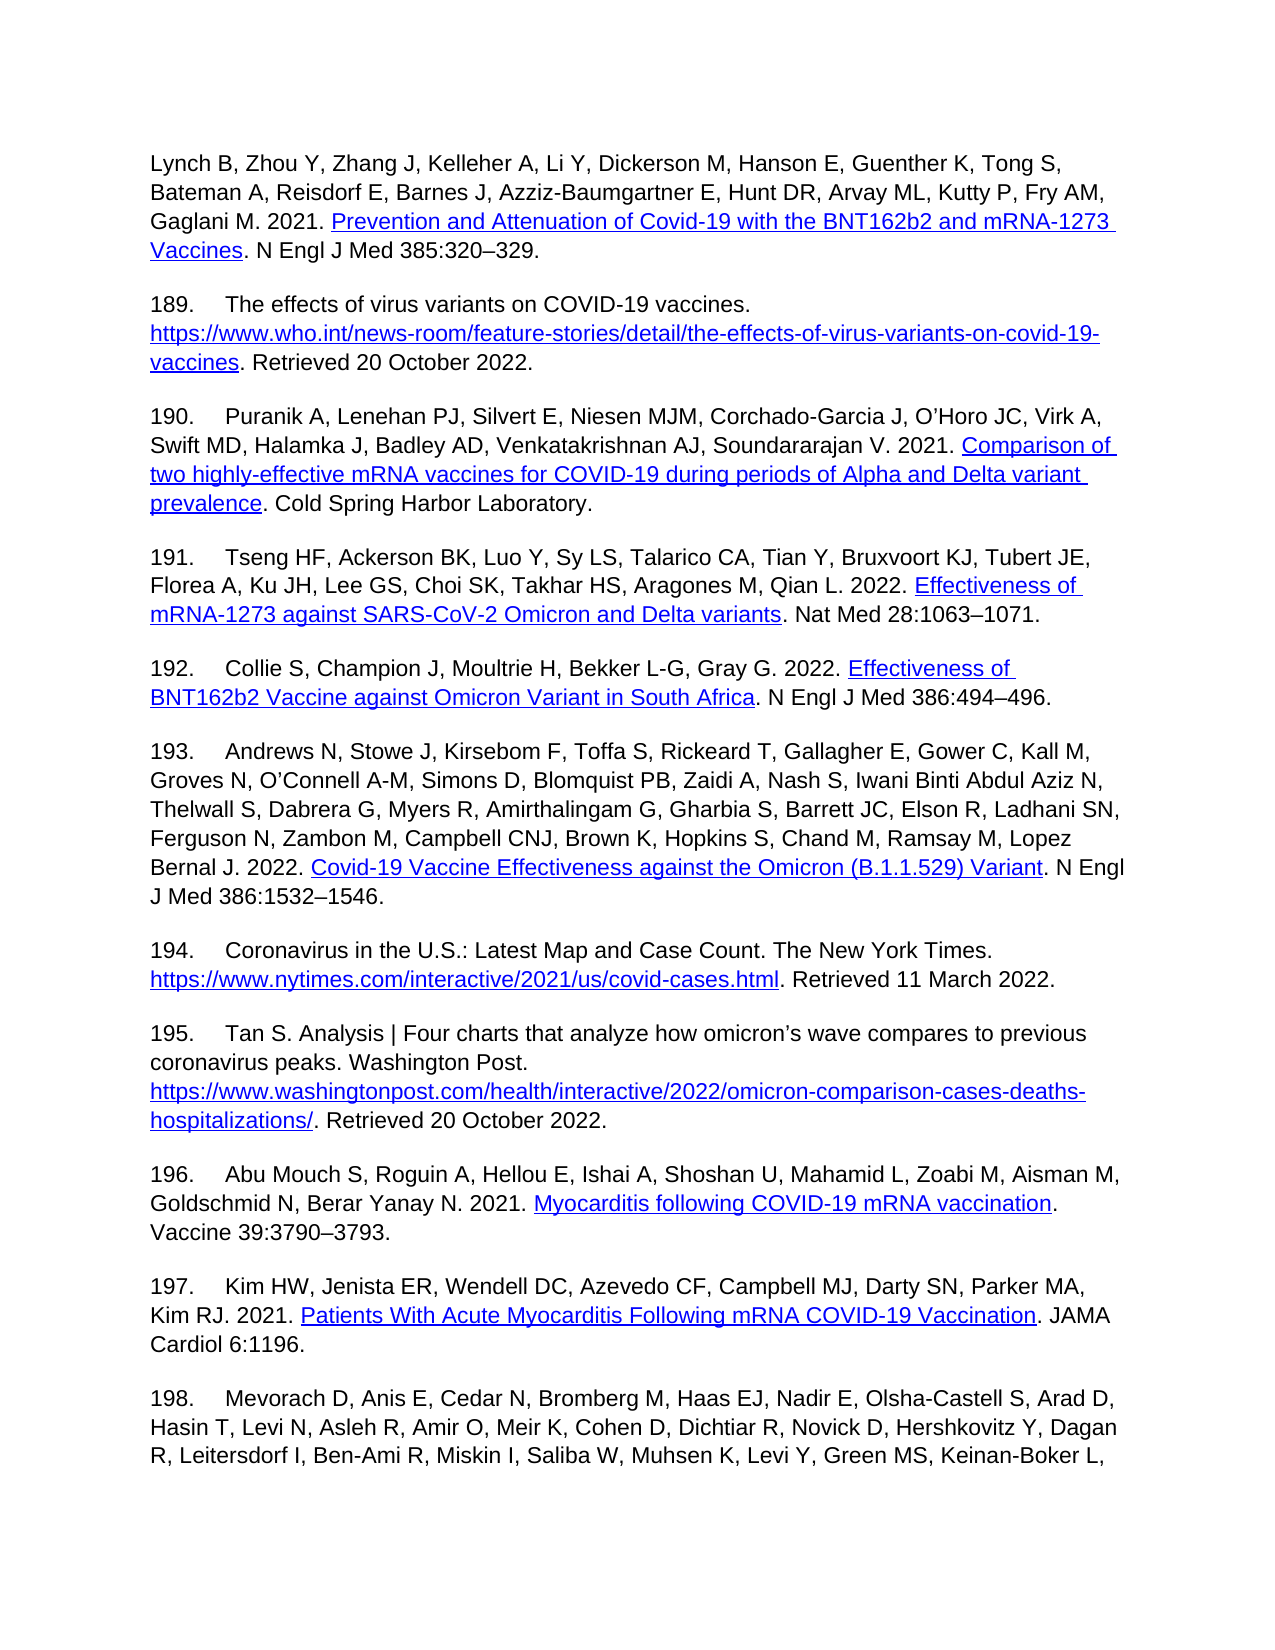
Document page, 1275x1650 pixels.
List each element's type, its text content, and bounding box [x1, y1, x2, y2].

text 197. Kim HW, Jenista ER, Wendell DC, Azevedo CF, Campbell MJ, Darty SN, Parker MA, Kim RJ. 2021. Patients With Acute Myocarditis Following mRNA COVID-19 Vaccination. JAMA Cardiol 6:1196. [150, 1273, 1125, 1357]
text 189. The effects of virus variants on COVID-19 vaccines. https://www.who.int/news-room/feature-stories/detail/the-effects-of-virus-variants-on-covid-19-vaccines. Retrieved 20 October 2022. [150, 291, 1125, 375]
text 196. Abu Mouch S, Roguin A, Hellou E, Ishai A, Shoshan U, Mahamid L, Zoabi M, Aisman M, Goldschmid N, Berar Yanay N. 2021. Myocarditis following COVID-19 mRNA vaccination. Vaccine 39:3790–3793. [150, 1161, 1125, 1245]
text 195. Tan S. Analysis | Four charts that analyze how omicron’s wave compares to previous coronavirus peaks. Washington Post. https://www.washingtonpost.com/health/interactive/2022/omicron-comparison-cases-deaths-hospitalizations/. Retrieved 20 October 2022. [150, 1020, 1125, 1133]
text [150, 150, 1125, 263]
text 191. Tseng HF, Ackerson BK, Luo Y, Sy LS, Talarico CA, Tian Y, Bruxvoort KJ, Tubert JE, Florea A, Ku JH, Lee GS, Choi SK, Takhar HS, Aragones M, Qian L. 2022. Effectiveness of mRNA-1273 against SARS-CoV-2 Omicron and Delta variants. Nat Med 28:1063–1071. [150, 543, 1125, 628]
text 194. Coronavirus in the U.S.: Latest Map and Case Count. The New York Times. https://www.nytimes.com/interactive/2021/us/covid-cases.html. Retrieved 11 March 2022. [150, 937, 1125, 992]
text 190. Puranik A, Lenehan PJ, Silvert E, Niesen MJM, Corchado-Garcia J, O’Horo JC, Virk A, Swift MD, Halamka J, Badley AD, Venkatakrishnan AJ, Soundararajan V. 2021. Comparison of two highly-effective mRNA vaccines for COVID-19 during periods of Alpha and Delta variant prevalence. Cold Spring Harbor Laboratory. [150, 403, 1125, 516]
text 192. Collie S, Champion J, Moultrie H, Bekker L-G, Gray G. 2022. Effectiveness of BNT162b2 Vaccine against Omicron Variant in South Africa. N Engl J Med 386:494–496. [150, 655, 1125, 711]
text 193. Andrews N, Stowe J, Kirsebom F, Toffa S, Rickeard T, Gallagher E, Gower C, Kall M, Groves N, O’Connell A-M, Simons D, Blomquist PB, Zaidi A, Nash S, Iwani Binti Abdul Aziz N, Thelwall S, Dabrera G, Myers R, Amirthalingam G, Gharbia S, Barrett JC, Elson R, Ladhani SN, Ferguson N, Zambon M, Campbell CNJ, Brown K, Hopkins S, Chand M, Ramsay M, Lopez Bernal J. 2022. Covid-19 Vaccine Effectiveness against the Omicron (B.1.1.529) Variant. N Engl J Med 386:1532–1546. [150, 738, 1125, 909]
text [150, 1384, 1125, 1469]
